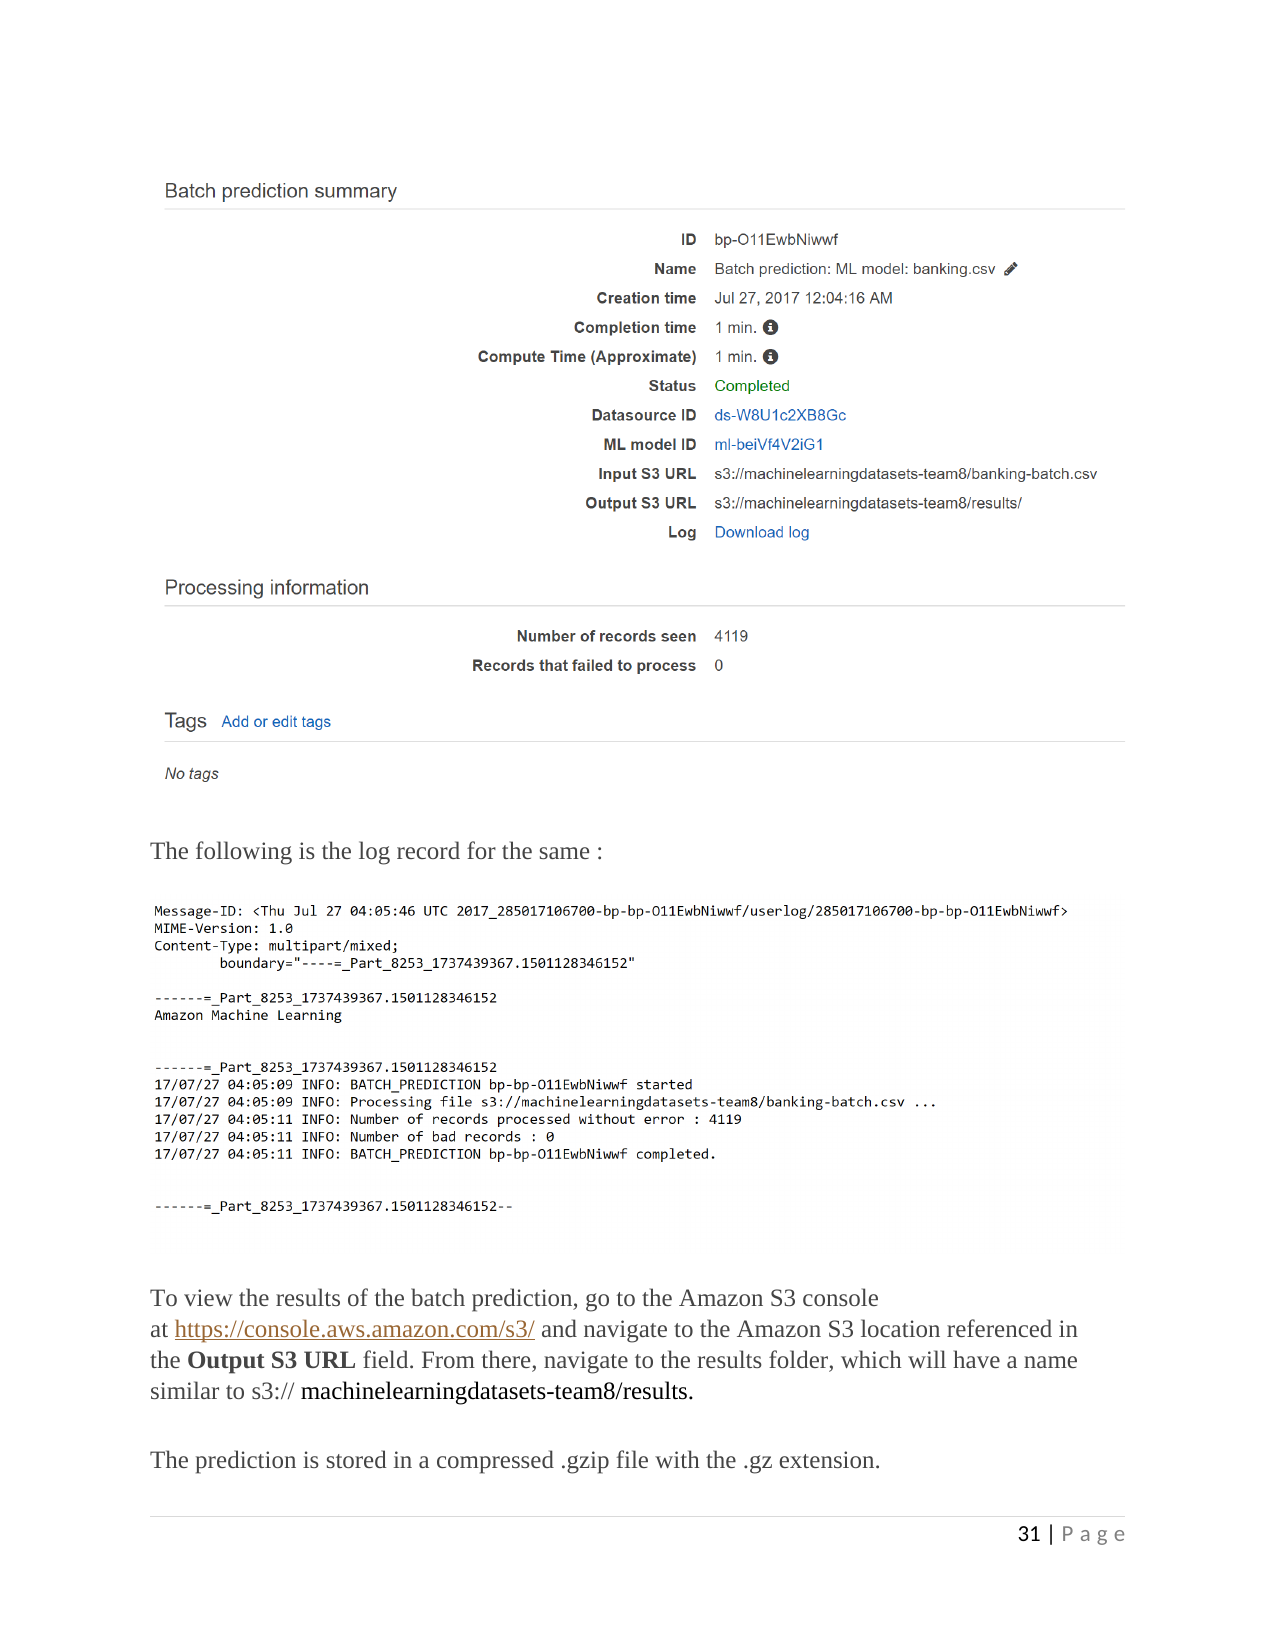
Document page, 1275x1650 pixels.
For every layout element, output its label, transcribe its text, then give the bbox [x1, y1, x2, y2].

picture [150, 894, 1125, 1254]
text The prediction is stored in a compressed .gzip file with the .gz extension. [150, 1436, 1125, 1474]
text The following is the log record for the same : [150, 828, 1125, 865]
text To view the results of the batch prediction, go to the Amazon S3 console at https://console.aws.amazon.com/s3/ and navigate to the Amazon S3 location referenced in the Output S3 URL field. From there, navigate to the results folder, which will have a name similar to s3:// machinelearningdatasets-team8/results. [150, 1283, 1125, 1405]
picture [150, 150, 1125, 799]
